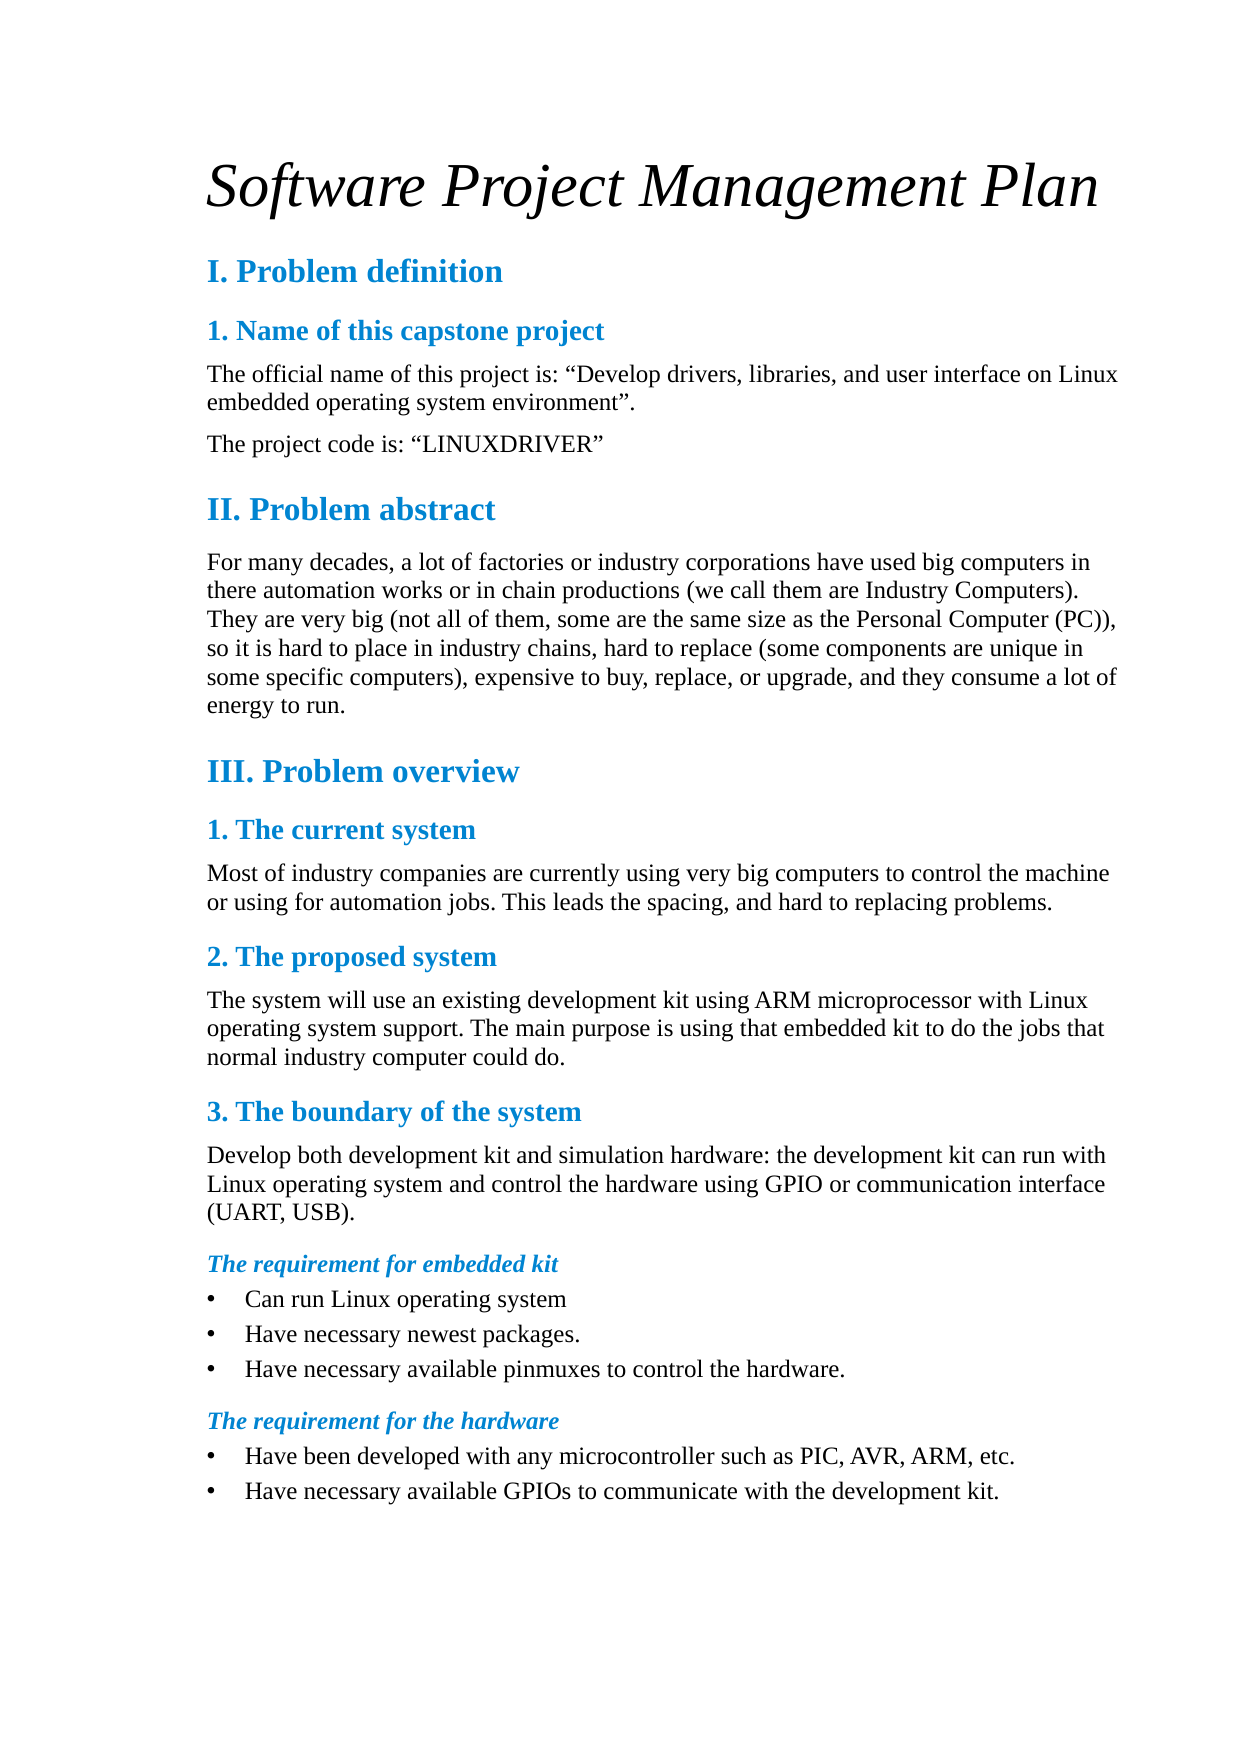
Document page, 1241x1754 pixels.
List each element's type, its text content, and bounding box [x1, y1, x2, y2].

text The official name of this project is: “Develop drivers, libraries, and user interface on Linux embedded operating system environment”. [207, 359, 1122, 416]
subtitle 1. Name of this capstone project [207, 313, 1122, 346]
text Develop both development kit and simulation hardware: the development kit can run with Linux operating system and control the hardware using GPIO or communication interface (UART, USB). [207, 1140, 1122, 1226]
list Have been developed with any microcontroller such as PIC, AVR, ARM, etc. [207, 1441, 1122, 1470]
subtitle 3. The boundary of the system [207, 1094, 1122, 1127]
subtitle The requirement for the hardware [207, 1406, 1122, 1435]
text The system will use an existing development kit using ARM microprocessor with Linux operating system support. The main purpose is using that embedded kit to do the jobs that normal industry computer could do. [207, 985, 1122, 1071]
subtitle III. Problem overview [207, 751, 1122, 789]
subtitle 1. The current system [207, 812, 1122, 846]
subtitle The requirement for embedded kit [207, 1249, 1122, 1278]
list Have necessary available GPIOs to communicate with the development kit. [207, 1476, 1122, 1505]
list Can run Linux operating system [207, 1284, 1122, 1313]
list Have necessary newest packages. [207, 1319, 1122, 1348]
text The project code is: “LINUXDRIVER” [207, 429, 1122, 457]
subtitle Software Project Management Plan [207, 148, 1122, 219]
text Most of industry companies are currently using very big computers to control the machine or using for automation jobs. This leads the spacing, and hard to replacing problems. [207, 858, 1122, 916]
subtitle I. Problem definition [207, 251, 1122, 290]
subtitle II. Problem abstract [207, 489, 1122, 528]
text For many decades, a lot of factories or industry corporations have used big computers in there automation works or in chain productions (we call them are Industry Computers). They are very big (not all of them, some are the same size as the Personal Computer (PC)), so it is hard to place in industry chains, hard to replace (some components are unique in some specific computers), expensive to buy, replace, or upgrade, and they consume a lot of energy to run. [207, 547, 1122, 719]
subtitle 2. The proposed system [207, 939, 1122, 972]
list Have necessary available pinmuxes to control the hardware. [207, 1354, 1122, 1383]
